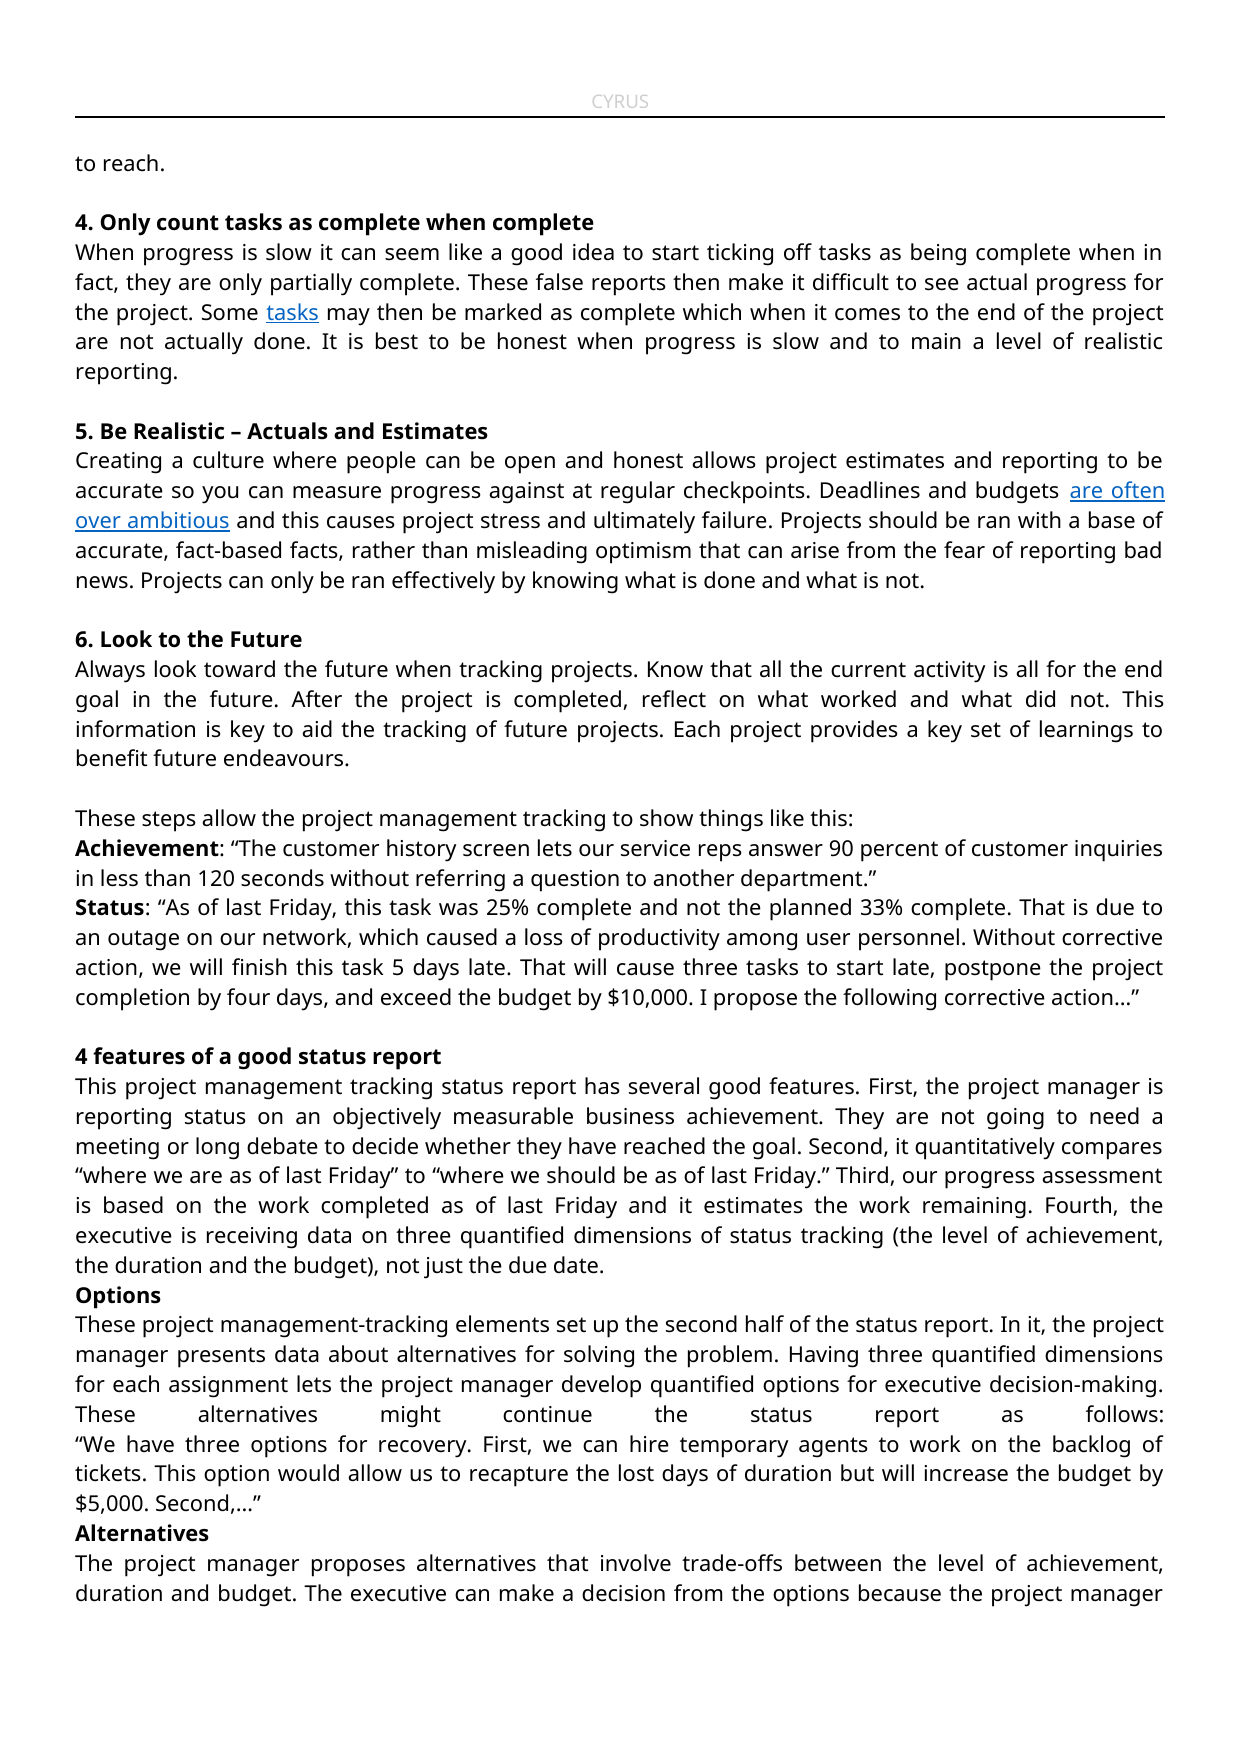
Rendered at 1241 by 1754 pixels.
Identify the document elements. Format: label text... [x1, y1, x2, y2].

text Achievement: “The customer history screen lets our service reps answer 90 percent of customer inquiries in less than 120 seconds without referring a question to another department.” [75, 833, 1165, 892]
text Status: “As of last Friday, this task was 25% complete and not the planned 33% complete. That is due to an outage on our network, which caused a loss of productivity among user personnel. Without corrective action, we will finish this task 5 days late. That will cause three tasks to start late, postpone the project completion by four days, and exceed the budget by $10,000. I propose the following corrective action…” [75, 892, 1165, 1012]
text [75, 1548, 1165, 1607]
text 5. Be Realistic – Actuals and Estimates [75, 416, 1165, 446]
text These steps allow the project management tracking to show things like this: [75, 803, 1165, 833]
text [75, 148, 1165, 177]
text 4. Only count tasks as complete when complete [75, 207, 1165, 237]
text Always look toward the future when tracking projects. Know that all the current activity is all for the end goal in the future. After the project is completed, reflect on what worked and what did not. This information is key to aid the tracking of future projects. Each project provides a key set of learnings to benefit future endeavours. [75, 654, 1165, 773]
text Creating a culture where people can be open and honest allows project estimates and reporting to be accurate so you can measure progress against at regular checkpoints. Deadlines and budgets are often over ambitious and this causes project stress and ultimately failure. Projects should be ran with a base of accurate, fact-based facts, rather than misleading optimism that can arise from the fear of reporting bad news. Projects can only be ran effectively by knowing what is done and what is not. [75, 446, 1165, 594]
text 6. Look to the Future [75, 624, 1165, 654]
text 4 features of a good status report [75, 1041, 1165, 1071]
text When progress is slow it can seem like a good idea to start ticking off tasks as being complete when in fact, they are only partially complete. These false reports then make it difficult to see actual progress for the project. Some tasks may then be marked as complete which when it comes to the end of the project are not actually done. It is best to be honest when progress is slow and to main a level of realistic reporting. [75, 237, 1165, 386]
text These project management-tracking elements set up the second half of the status report. In it, the project manager presents data about alternatives for solving the problem. Having three quantified dimensions for each assignment lets the project manager develop quantified options for executive decision-making. These alternatives might continue the status report as follows: “We have three options for recovery. First, we can hire temporary agents to work on the backlog of tickets. This option would allow us to recapture the lost days of duration but will increase the budget by $5,000. Second,…” [75, 1309, 1165, 1518]
text Options [75, 1280, 1165, 1309]
text Alternatives [75, 1518, 1165, 1548]
text This project management tracking status report has several good features. First, the project manager is reporting status on an objectively measurable business achievement. They are not going to need a meeting or long debate to decide whether they have reached the goal. Second, it quantitatively compares “where we are as of last Friday” to “where we should be as of last Friday.” Third, our progress assessment is based on the work completed as of last Friday and it estimates the work remaining. Fourth, the executive is receiving data on three quantified dimensions of status tracking (the level of achievement, the duration and the budget), not just the due date. [75, 1071, 1165, 1280]
